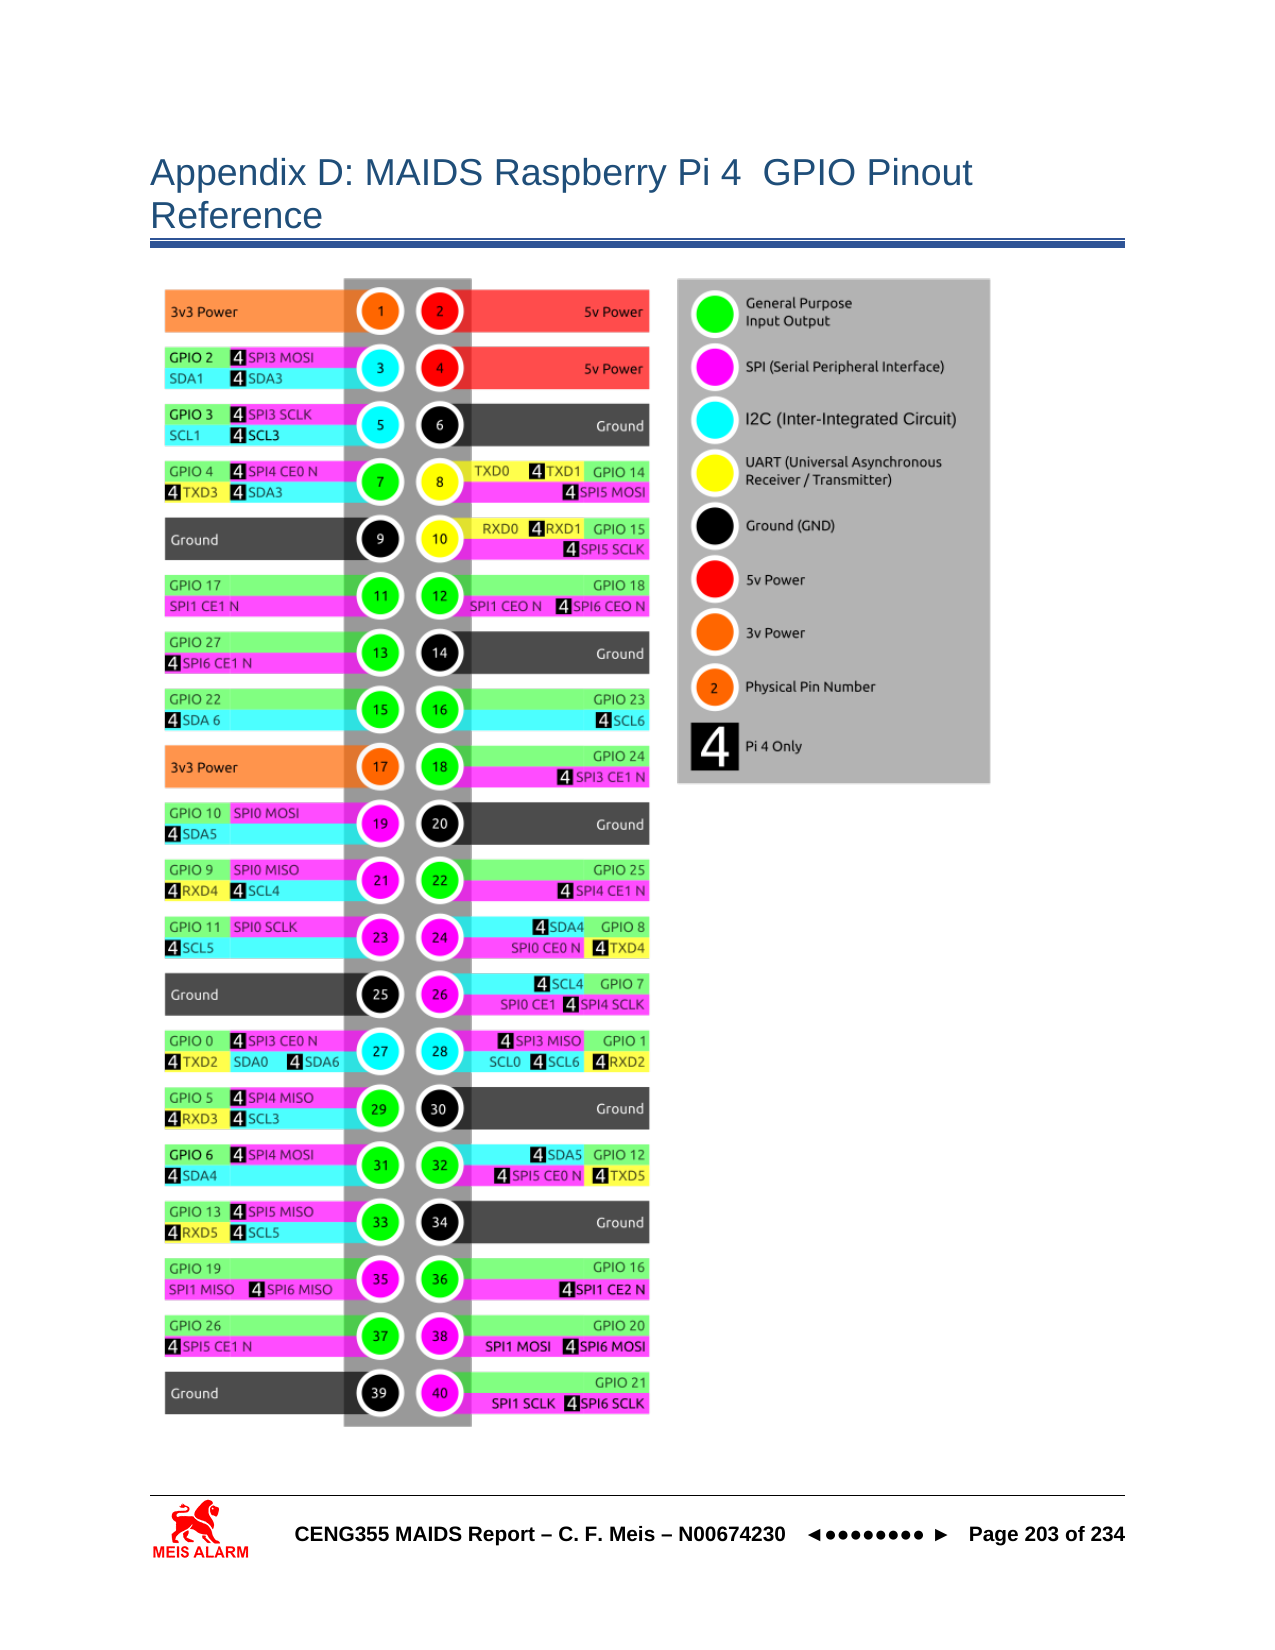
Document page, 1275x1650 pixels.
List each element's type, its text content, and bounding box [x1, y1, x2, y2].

subtitle Appendix D: MAIDS Raspberry Pi 4 GPIO Pinout Reference [150, 150, 1125, 238]
picture [150, 1498, 253, 1561]
picture [150, 251, 993, 1444]
